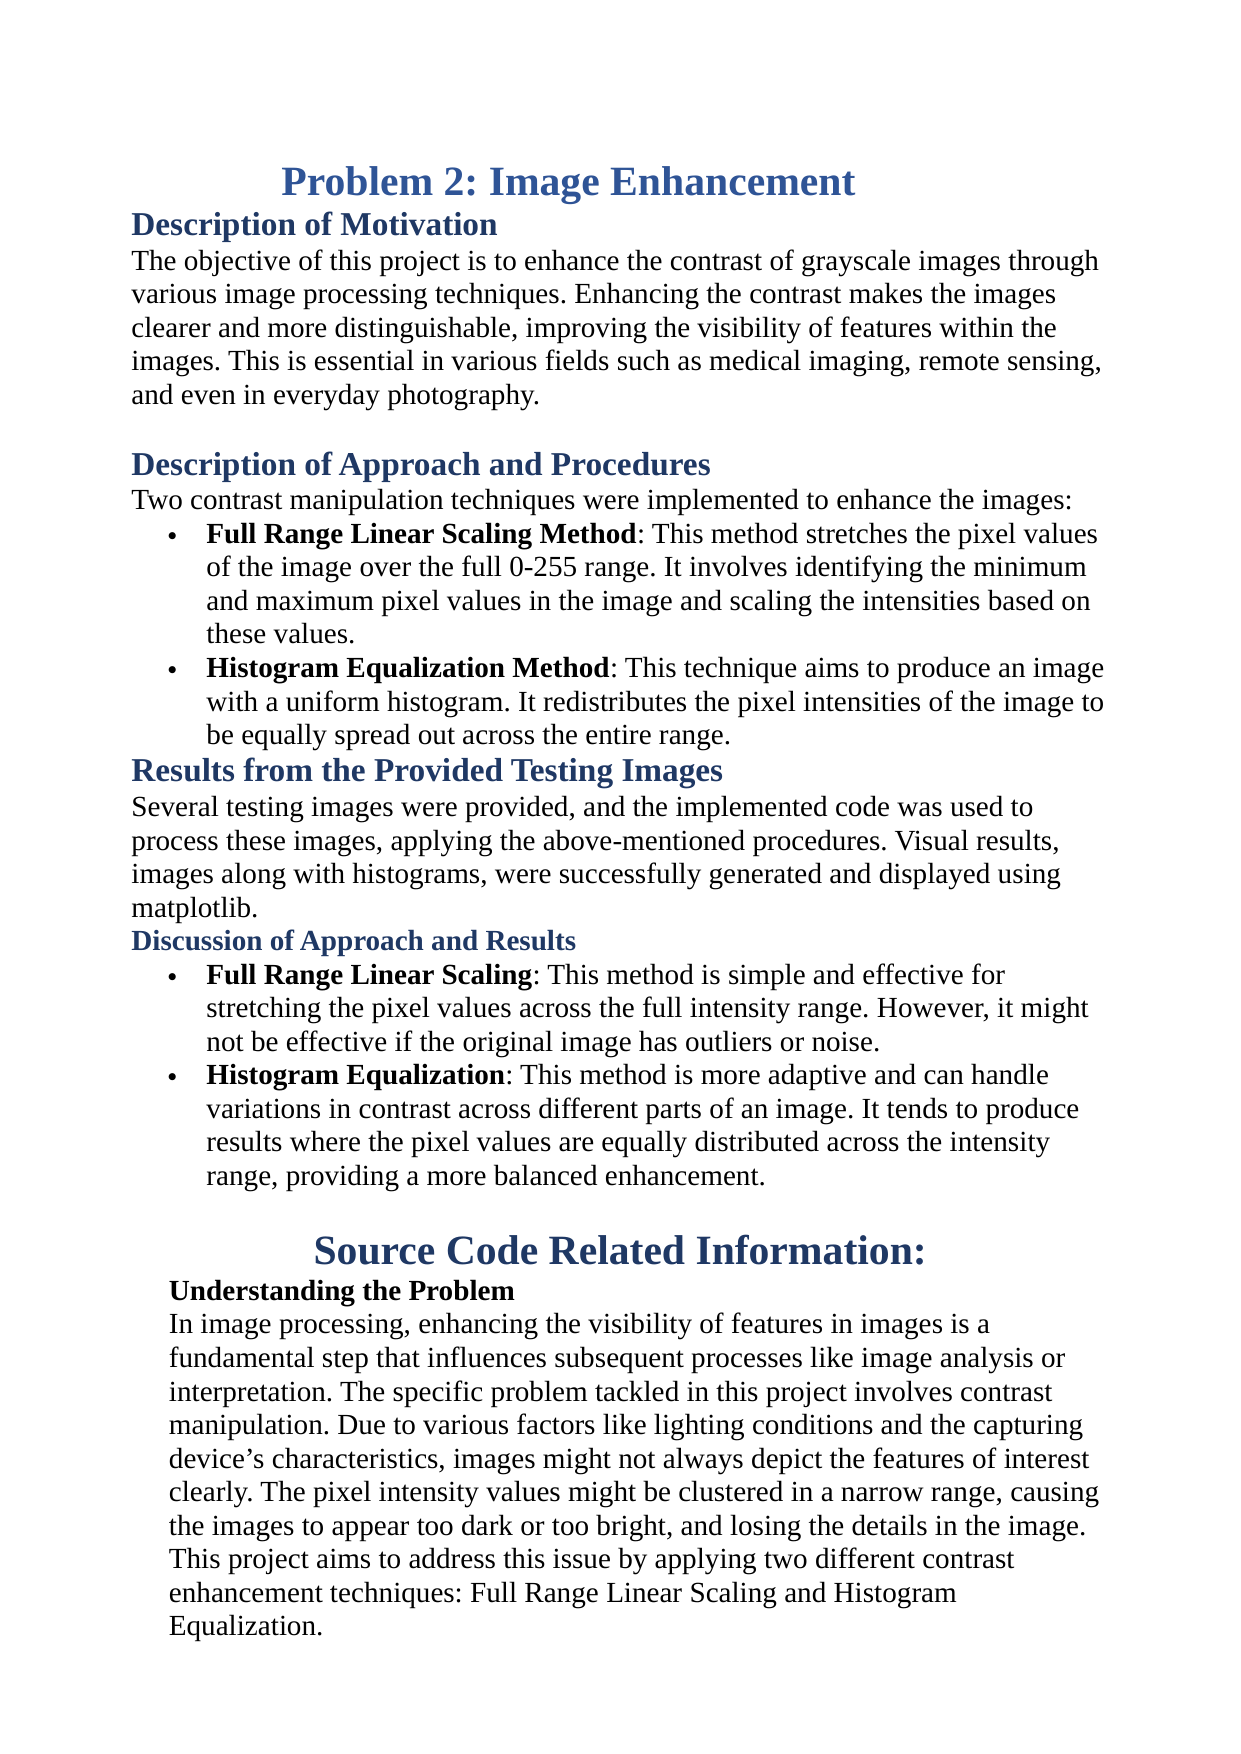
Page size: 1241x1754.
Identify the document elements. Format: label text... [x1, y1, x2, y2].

text In image processing, enhancing the visibility of features in images is a fundamental step that influences subsequent processes like image analysis or interpretation. The specific problem tackled in this project involves contrast manipulation. Due to various factors like lighting conditions and the capturing device’s characteristics, images might not always depict the features of interest clearly. The pixel intensity values might be clustered in a narrow range, causing the images to appear too dark or too bright, and losing the details in the image. This project aims to address this issue by applying two different contrast enhancement techniques: Full Range Linear Scaling and Histogram Equalization. [169, 1307, 1109, 1642]
text Two contrast manipulation techniques were implemented to enhance the images: [131, 482, 1109, 516]
text Description of Approach and Procedures [131, 444, 1109, 482]
text Discussion of Approach and Results [131, 923, 1109, 957]
text The objective of this project is to enhance the contrast of grayscale images through various image processing techniques. Enhancing the contrast makes the images clearer and more distinguishable, improving the visibility of features within the images. This is essential in various fields such as medical imaging, remote sensing, and even in everyday photography. [131, 243, 1109, 411]
text Understanding the Problem [169, 1273, 1109, 1307]
text Description of Motivation [131, 204, 1109, 243]
list Full Range Linear Scaling: This method is simple and effective for stretching the pixel values across the full intensity range. However, it might not be effective if the original image has outliers or noise. [169, 957, 1109, 1057]
list Histogram Equalization Method: This technique aims to produce an image with a uniform histogram. It redistributes the pixel intensities of the image to be equally spread out across the entire range. [169, 650, 1109, 751]
text Several testing images were provided, and the implemented code was used to process these images, applying the above-mentioned procedures. Visual results, images along with histograms, were successfully generated and displayed using matplotlib. [131, 789, 1109, 923]
text Source Code Related Information: [131, 1225, 1109, 1273]
list Full Range Linear Scaling Method: This method stretches the pixel values of the image over the full 0-255 range. It involves identifying the minimum and maximum pixel values in the image and scaling the intensities based on these values. [169, 516, 1109, 650]
text Results from the Provided Testing Images [131, 751, 1109, 789]
subtitle Problem 2: Image Enhancement [206, 157, 1109, 204]
list Histogram Equalization: This method is more adaptive and can handle variations in contrast across different parts of an image. It tends to produce results where the pixel values are equally distributed across the intensity range, providing a more balanced enhancement. [169, 1057, 1109, 1192]
